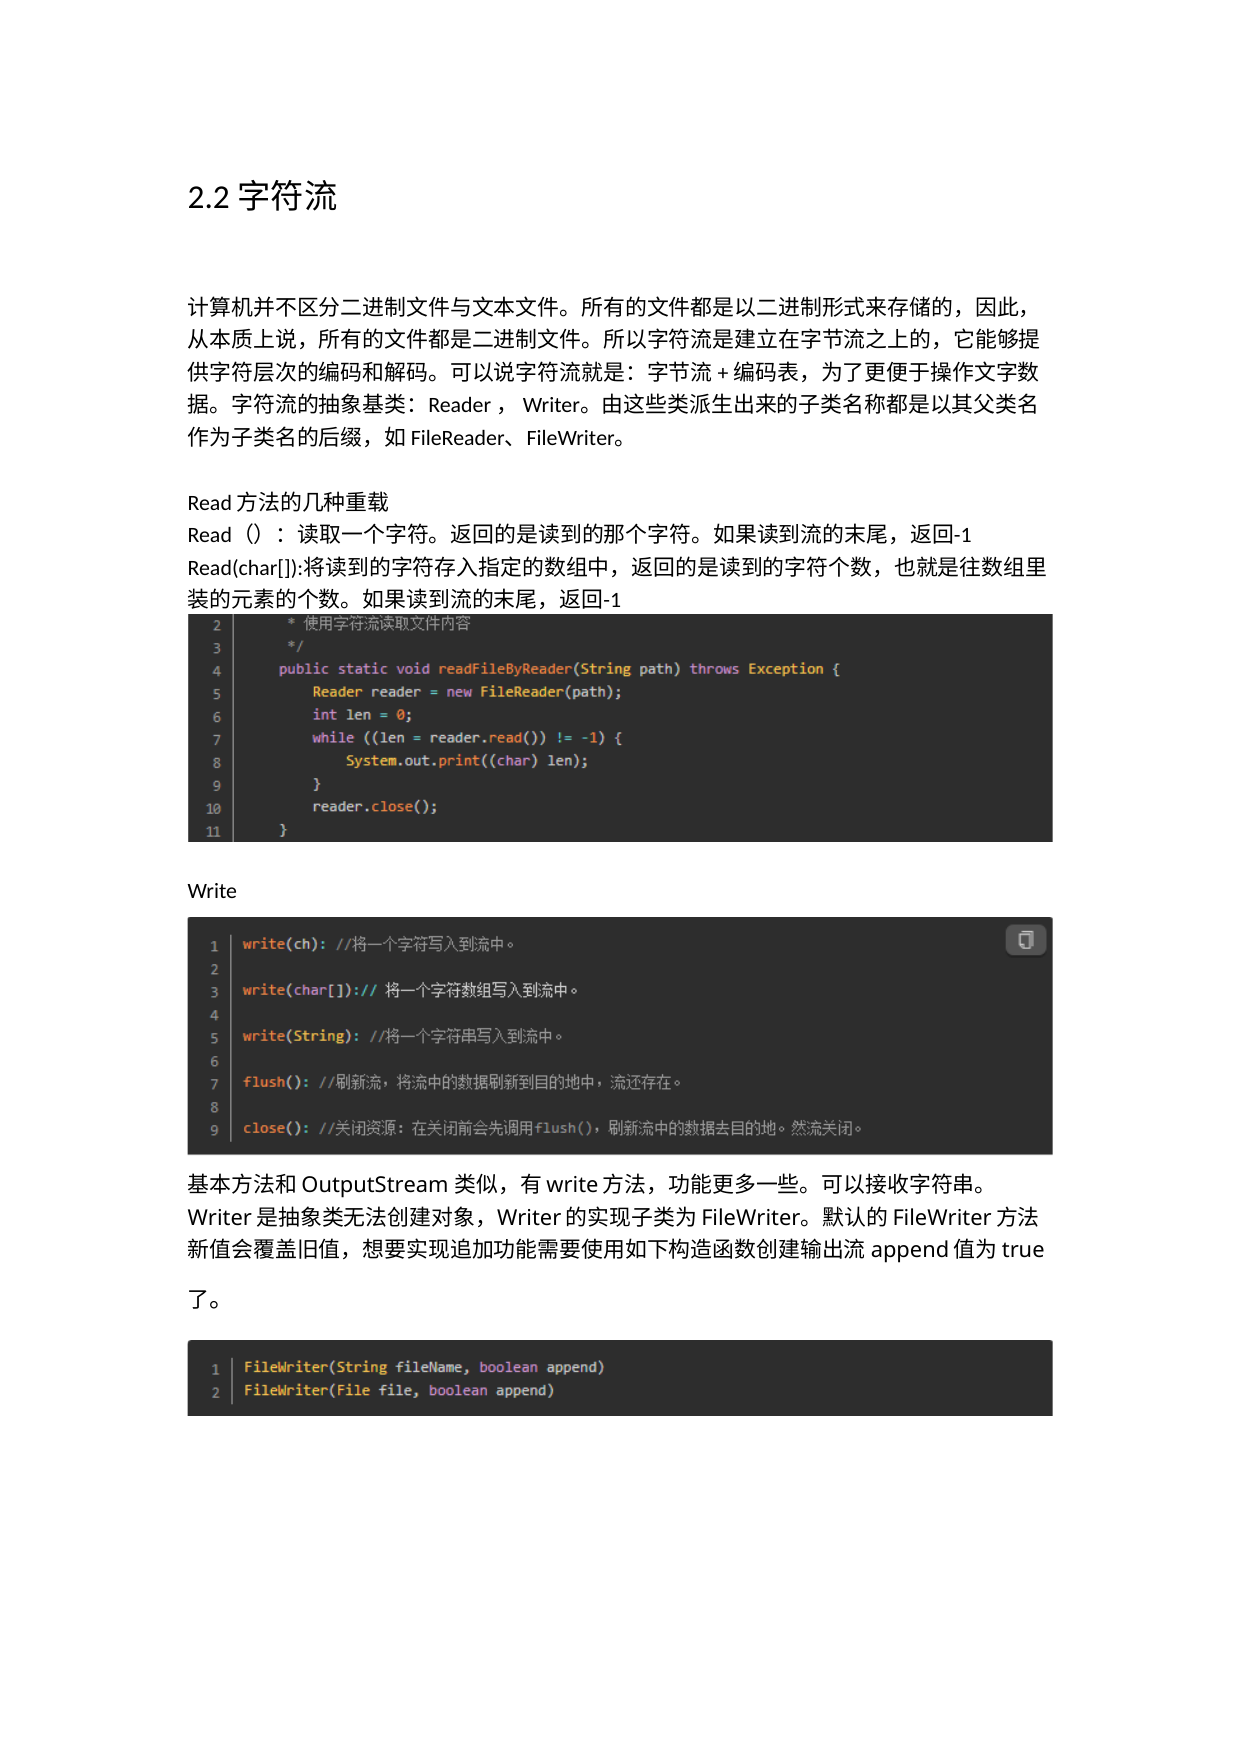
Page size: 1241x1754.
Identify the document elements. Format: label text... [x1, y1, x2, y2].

text 基本方法和OutputStream 类似，有write方法，功能更多一些。可以接收字符串。Writer是抽象类无法创建对象，Writer的实现子类为FileWriter。默认的FileWriter方法新值会覆盖旧值，想要实现追加功能需要使用如下构造函数创建输出流 append值为true了。 [187, 1167, 1053, 1329]
text Read（）：读取一个字符。返回的是读到的那个字符。如果读到流的末尾，返回-1 [187, 517, 1053, 549]
text Read方法的几种重载 [187, 484, 1053, 517]
picture [187, 917, 1053, 1156]
text Write [187, 874, 1053, 907]
subtitle 2.2 字符流 [187, 162, 1053, 227]
text Read(char[]):将读到的字符存入指定的数组中，返回的是读到的字符个数，也就是往数组里装的元素的个数。如果读到流的末尾，返回-1 [187, 549, 1053, 614]
picture [187, 614, 1053, 842]
picture [187, 1340, 1053, 1416]
text 计算机并不区分二进制文件与文本文件。所有的文件都是以二进制形式来存储的，因此，从本质上说，所有的文件都是二进制文件。所以字符流是建立在字节流之上的，它能够提供字符层次的编码和解码。可以说字符流就是：字节流 + 编码表，为了更便于操作文字数据。字符流的抽象基类：Reader ， Writer。由这些类派生出来的子类名称都是以其父类名作为子类名的后缀，如FileReader、FileWriter。 [187, 289, 1053, 452]
